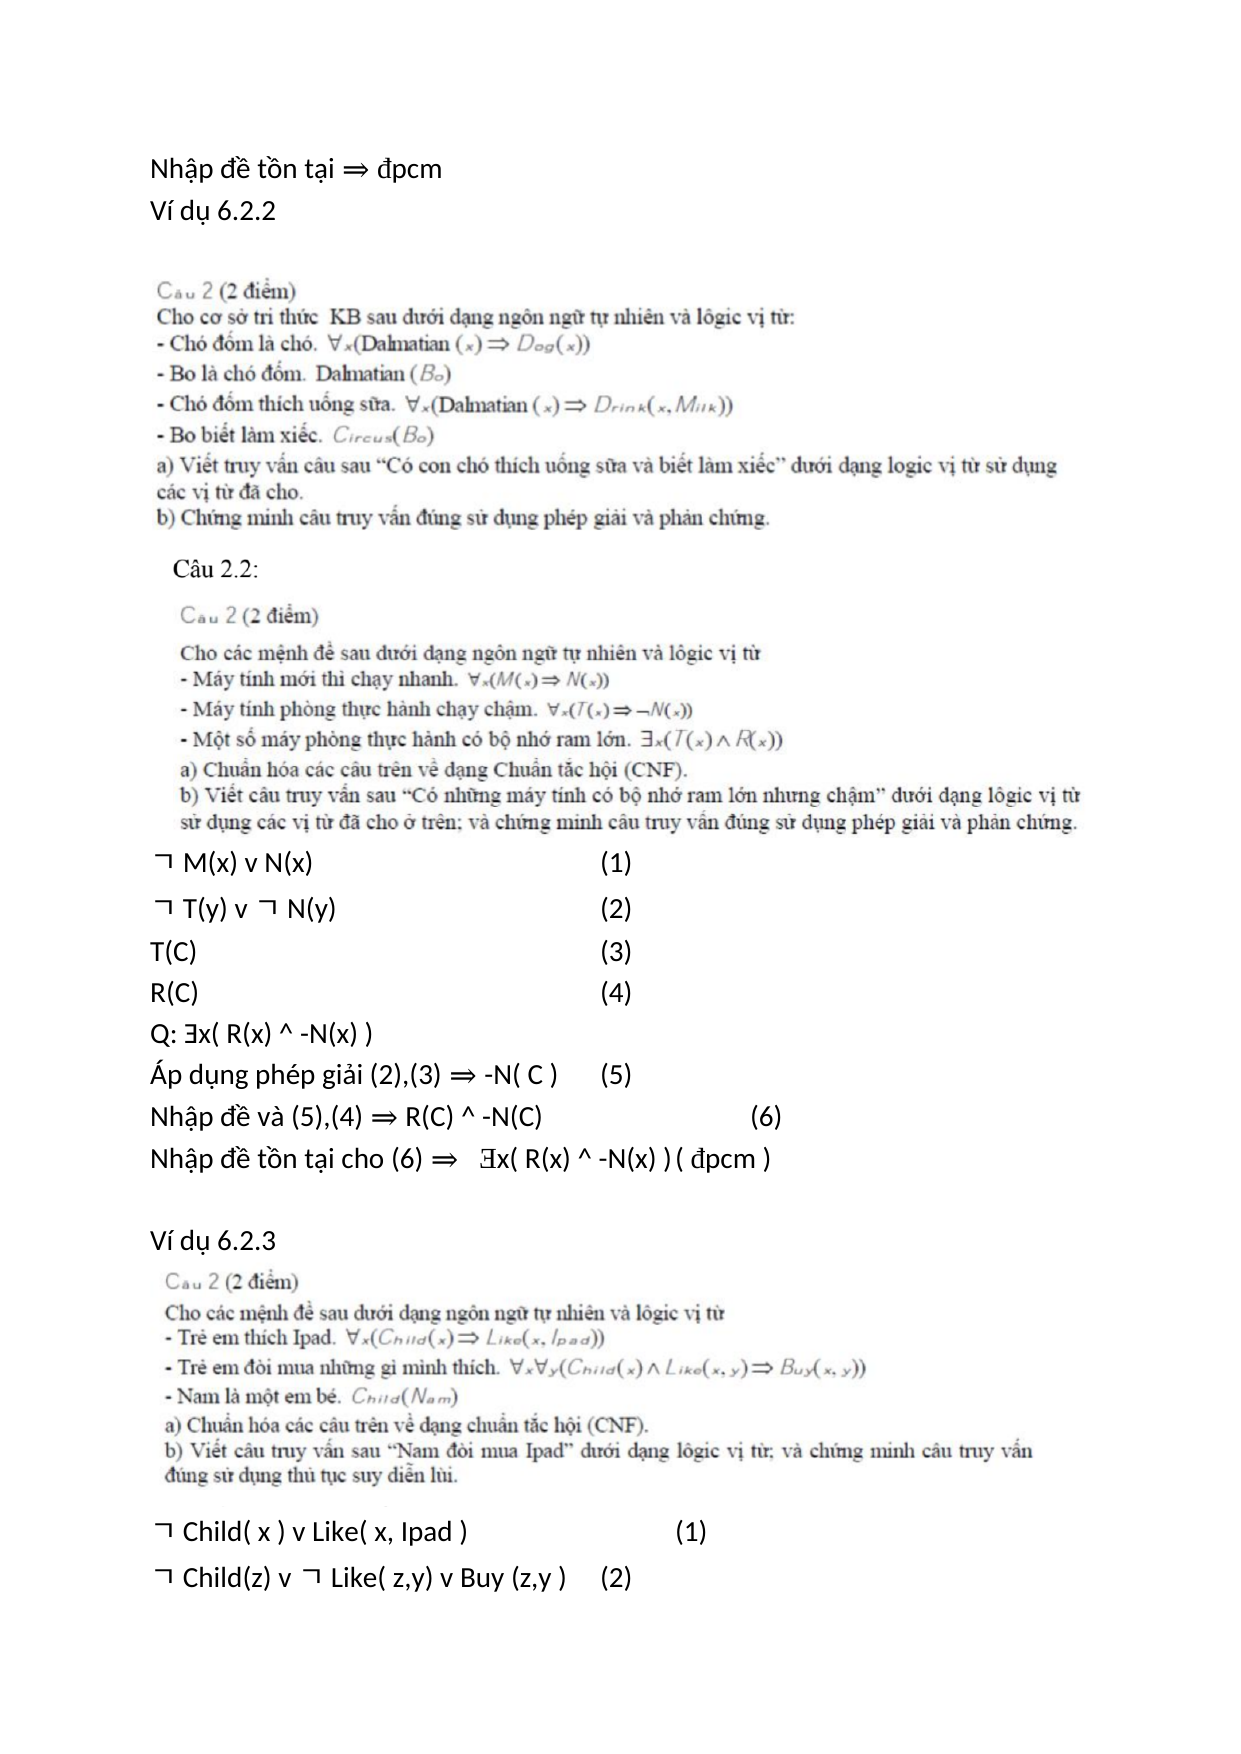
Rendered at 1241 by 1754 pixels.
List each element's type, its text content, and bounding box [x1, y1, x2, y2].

text Nhập đề và (5),(4) ⇒ R(C) ^ -N(C) (6) [150, 1097, 1090, 1134]
text ㄱChild(z) v ㄱLike( z,y) v Buy (z,y ) (2) [150, 1556, 1090, 1596]
text Nhập đề tồn tại cho (6) ⇒ Ǝx( R(x) ^ -N(x) ) ( đpcm ) [150, 1139, 1090, 1175]
text R(C) (4) [150, 974, 1090, 1009]
text Ví dụ 6.2.3 [150, 1222, 1090, 1257]
text ㄱT(y) v ㄱN(y) (2) [150, 887, 1090, 927]
text Ví dụ 6.2.2 [150, 192, 1090, 227]
text T(C) (3) [150, 933, 1090, 968]
text Áp dụng phép giải (2),(3) ⇒ -N( C ) (5) [150, 1056, 1090, 1092]
text Nhập đề tồn tại ⇒ đpcm [150, 150, 1090, 186]
text ㄱM(x) v N(x) (1) [150, 842, 1090, 881]
picture [150, 552, 1091, 838]
text Q: Ǝx( R(x) ^ -N(x) ) [150, 1015, 1090, 1050]
picture [150, 273, 1091, 549]
text ㄱChild( x ) v Like( x, Ipad ) (1) [150, 1510, 1090, 1550]
picture [150, 1262, 1091, 1507]
